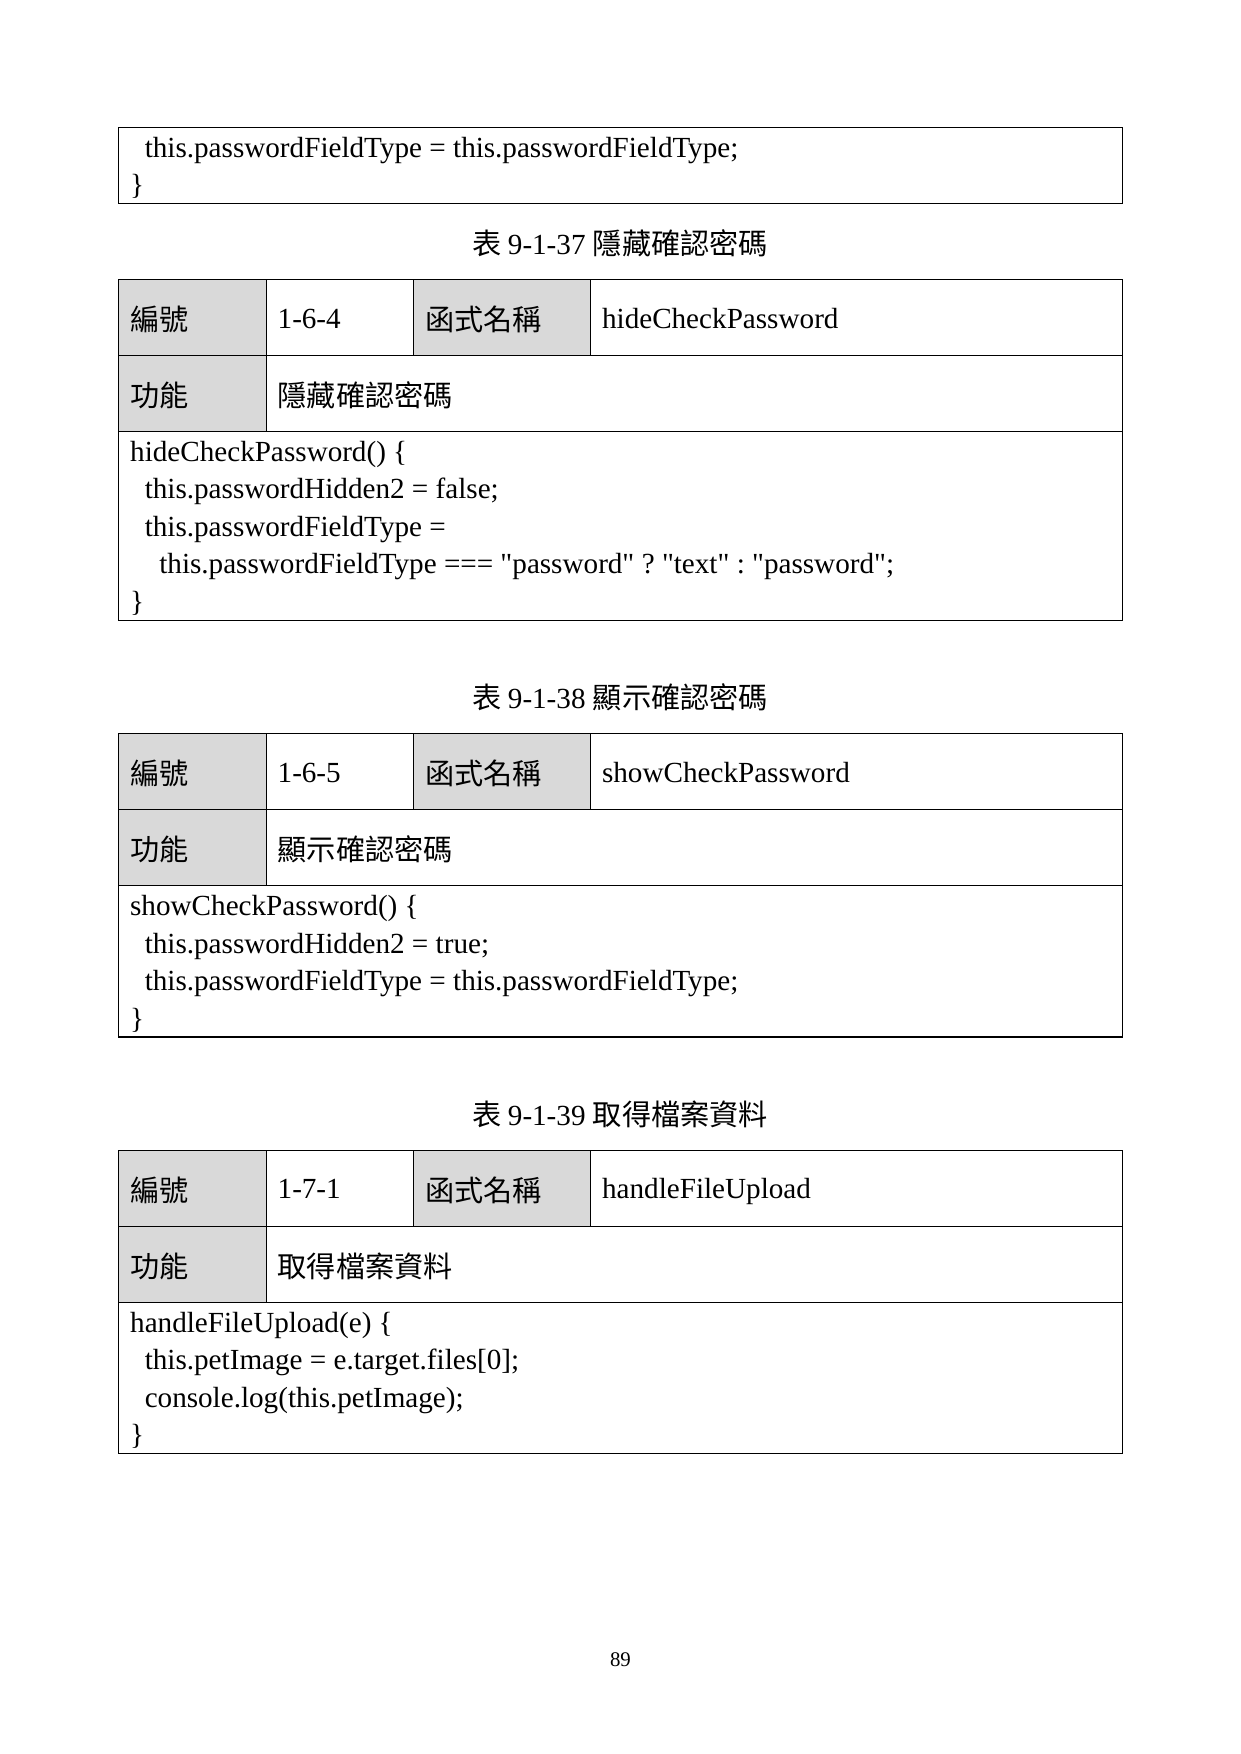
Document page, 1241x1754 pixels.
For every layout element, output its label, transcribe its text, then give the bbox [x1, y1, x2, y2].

table_cell 功能 [119, 356, 266, 431]
table_header 編號 [119, 734, 266, 809]
table_header 函式名稱 [414, 1151, 590, 1226]
table_cell 功能 [119, 1227, 266, 1302]
subtitle 表9-1-39 取得檔案資料 [118, 1075, 1122, 1150]
table_header handleFileUpload [591, 1151, 1122, 1226]
table_header hideCheckPassword [591, 280, 1122, 355]
table_cell 隱藏確認密碼 [267, 356, 1122, 431]
table_header showCheckPassword [591, 734, 1122, 809]
table_header 編號 [119, 280, 266, 355]
table_header 1-6-4 [267, 280, 413, 355]
table_cell handleFileUpload(e) { this.petImage = e.target.files[0]; console.log(this.petImage); } [119, 1303, 1122, 1453]
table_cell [119, 128, 1122, 203]
table_header 函式名稱 [414, 280, 590, 355]
table_header 1-6-5 [267, 734, 413, 809]
table_header 函式名稱 [414, 734, 590, 809]
table_header 編號 [119, 1151, 266, 1226]
subtitle 表9-1-37 隱藏確認密碼 [118, 204, 1122, 279]
subtitle 表9-1-38 顯示確認密碼 [118, 658, 1122, 733]
table_cell hideCheckPassword() { this.passwordHidden2 = false; this.passwordFieldType = this.passwordFieldType === "password" ? "text" : "password"; } [119, 432, 1122, 620]
table_header 1-7-1 [267, 1151, 413, 1226]
table_cell showCheckPassword() { this.passwordHidden2 = true; this.passwordFieldType = this.passwordFieldType; } [119, 886, 1122, 1036]
table_cell 取得檔案資料 [267, 1227, 1122, 1302]
table_cell 功能 [119, 810, 266, 885]
table_cell 顯示確認密碼 [267, 810, 1122, 885]
